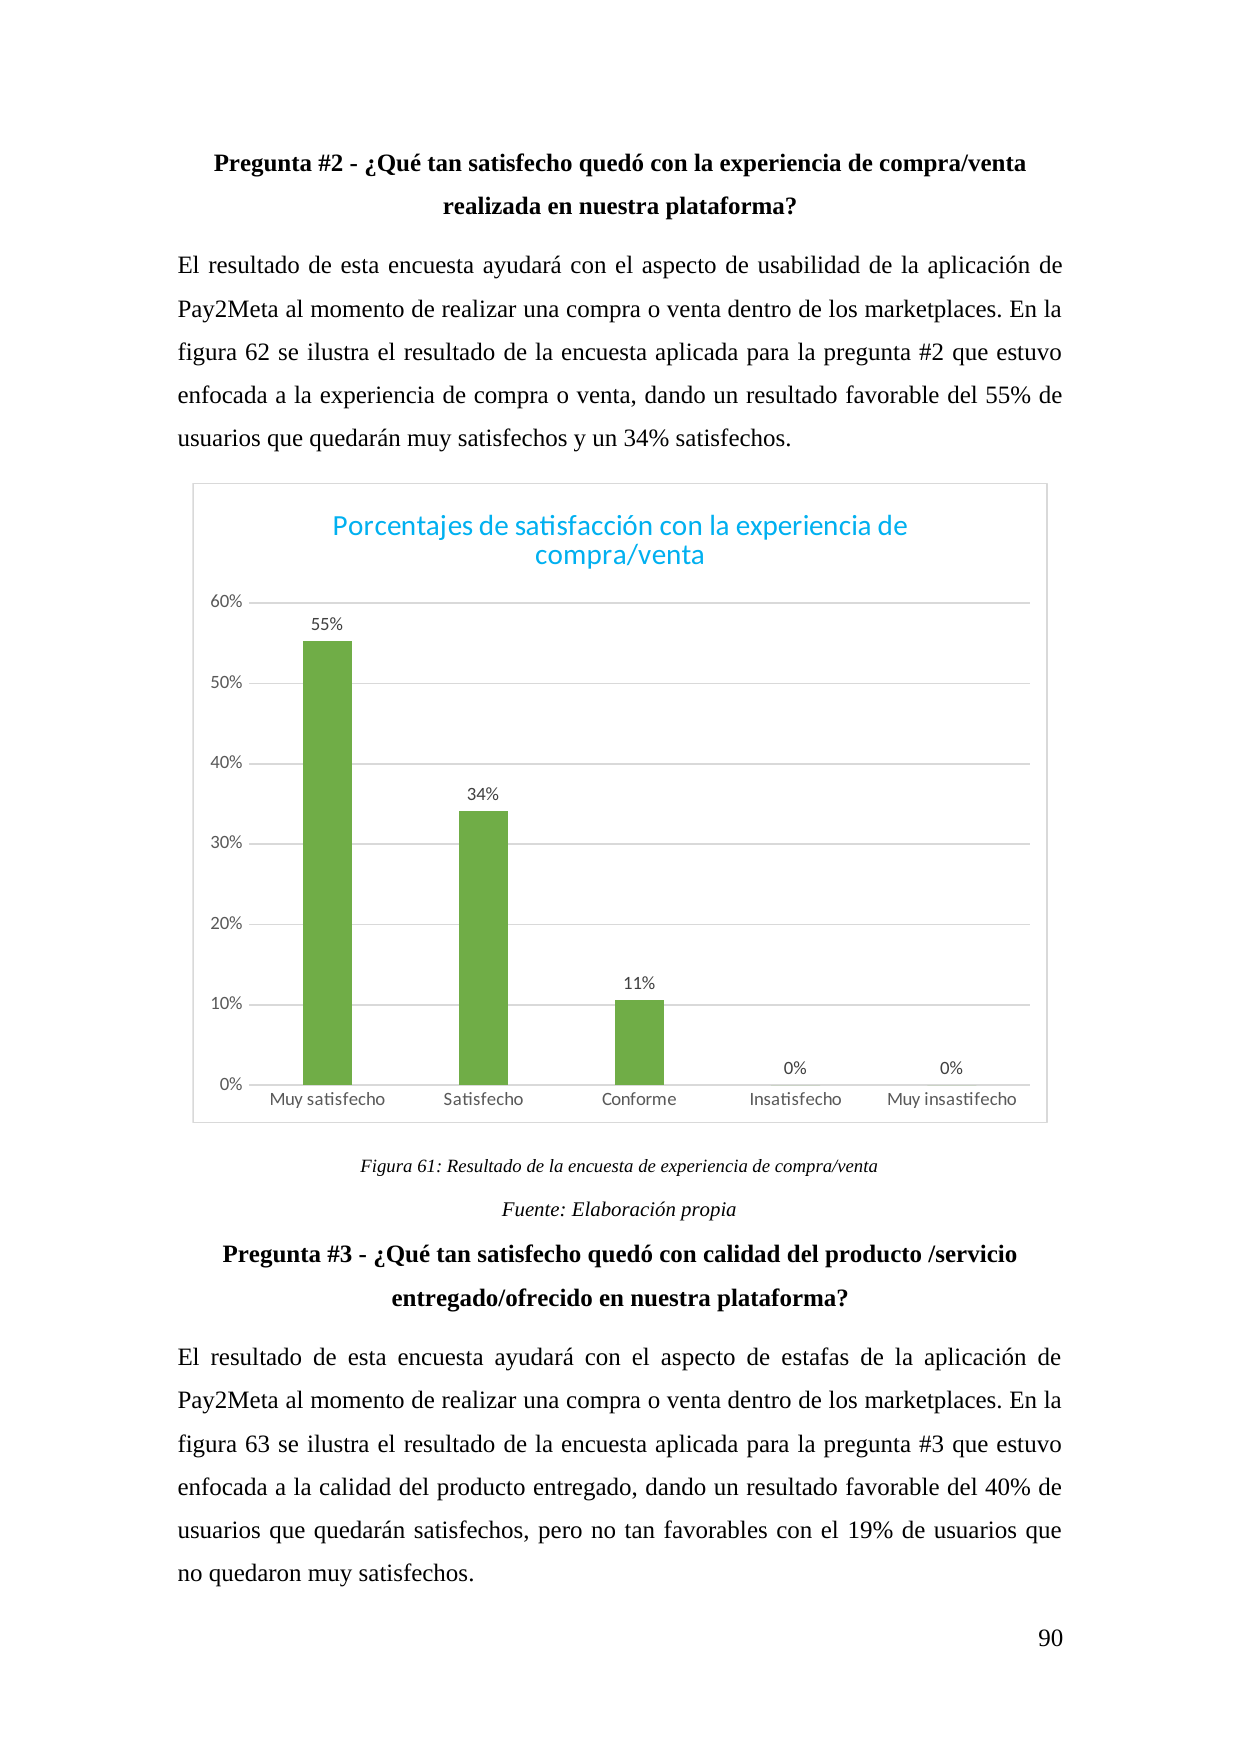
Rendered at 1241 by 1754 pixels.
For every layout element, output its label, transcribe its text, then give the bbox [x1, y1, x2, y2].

text Figura 61: Resultado de la encuesta de experiencia de compra/venta [177, 1154, 1063, 1176]
text El resultado de esta encuesta ayudará con el aspecto de usabilidad de la aplicación de Pay2Meta al momento de realizar una compra o venta dentro de los marketplaces. En la figura 62 se ilustra el resultado de la encuesta aplicada para la pregunta #2 que estuvo enfocada a la experiencia de compra o venta, dando un resultado favorable del 55% de usuarios que quedarán muy satisfechos y un 34% satisfechos. [177, 251, 1063, 452]
text Pregunta #3 - ¿Qué tan satisfecho quedó con calidad del producto /servicio entregado/ofrecido en nuestra plataforma? [177, 1239, 1063, 1311]
text El resultado de esta encuesta ayudará con el aspecto de estafas de la aplicación de Pay2Meta al momento de realizar una compra o venta dentro de los marketplaces. En la figura 63 se ilustra el resultado de la encuesta aplicada para la pregunta #3 que estuvo enfocada a la calidad del producto entregado, dando un resultado favorable del 40% de usuarios que quedarán satisfechos, pero no tan favorables con el 19% de usuarios que no quedaron muy satisfechos. [177, 1342, 1063, 1587]
text Pregunta #2 - ¿Qué tan satisfecho quedó con la experiencia de compra/venta realizada en nuestra plataforma? [177, 148, 1063, 219]
text Fuente: Elaboración propia [177, 1197, 1063, 1221]
